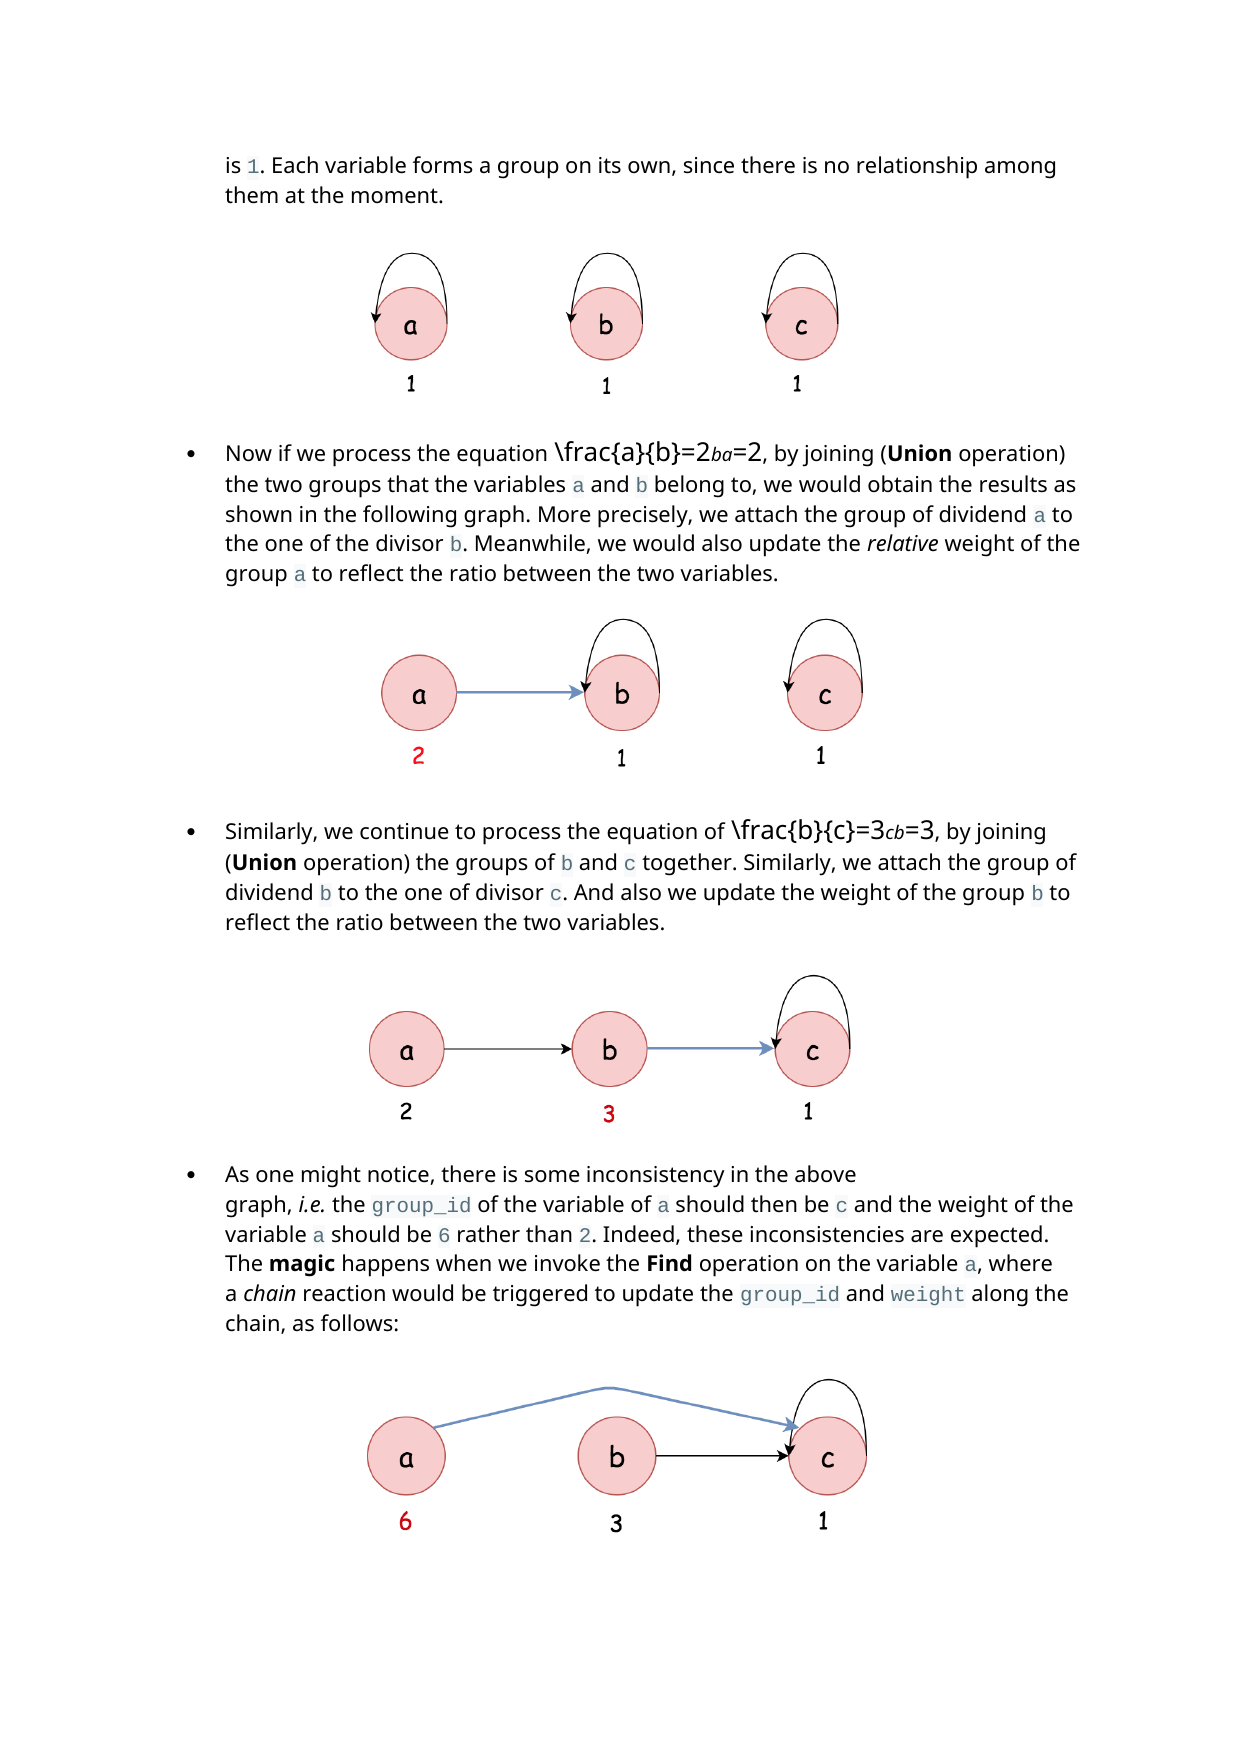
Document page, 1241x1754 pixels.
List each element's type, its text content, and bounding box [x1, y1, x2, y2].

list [187, 150, 1090, 209]
list As one might notice, there is some inconsistency in the above graph, i.e. the group_id of the variable of a should then be c and the weight of the variable a should be 6 rather than 2. Indeed, these inconsistencies are expected. The magic happens when we invoke the Find operation on the variable a, where a chain reaction would be triggered to update the group_id and weight along the chain, as follows: [187, 1159, 1090, 1338]
list Similarly, we continue to process the equation of \frac{b}{c}=3cb​=3, by joining (Union operation) the groups of b and c together. Similarly, we attach the group of dividend b to the one of divisor c. And also we update the weight of the group b to reflect the ratio between the two variables. [187, 812, 1090, 937]
picture [150, 617, 1091, 783]
picture [150, 238, 1091, 404]
picture [150, 965, 1091, 1130]
list Now if we process the equation \frac{a}{b}=2ba​=2, by joining (Union operation) the two groups that the variables a and b belong to, we would obtain the results as shown in the following graph. More precisely, we attach the group of dividend a to the one of the divisor b. Meanwhile, we would also update the relative weight of the group a to reflect the ratio between the two variables. [187, 433, 1090, 588]
picture [150, 1367, 1091, 1544]
